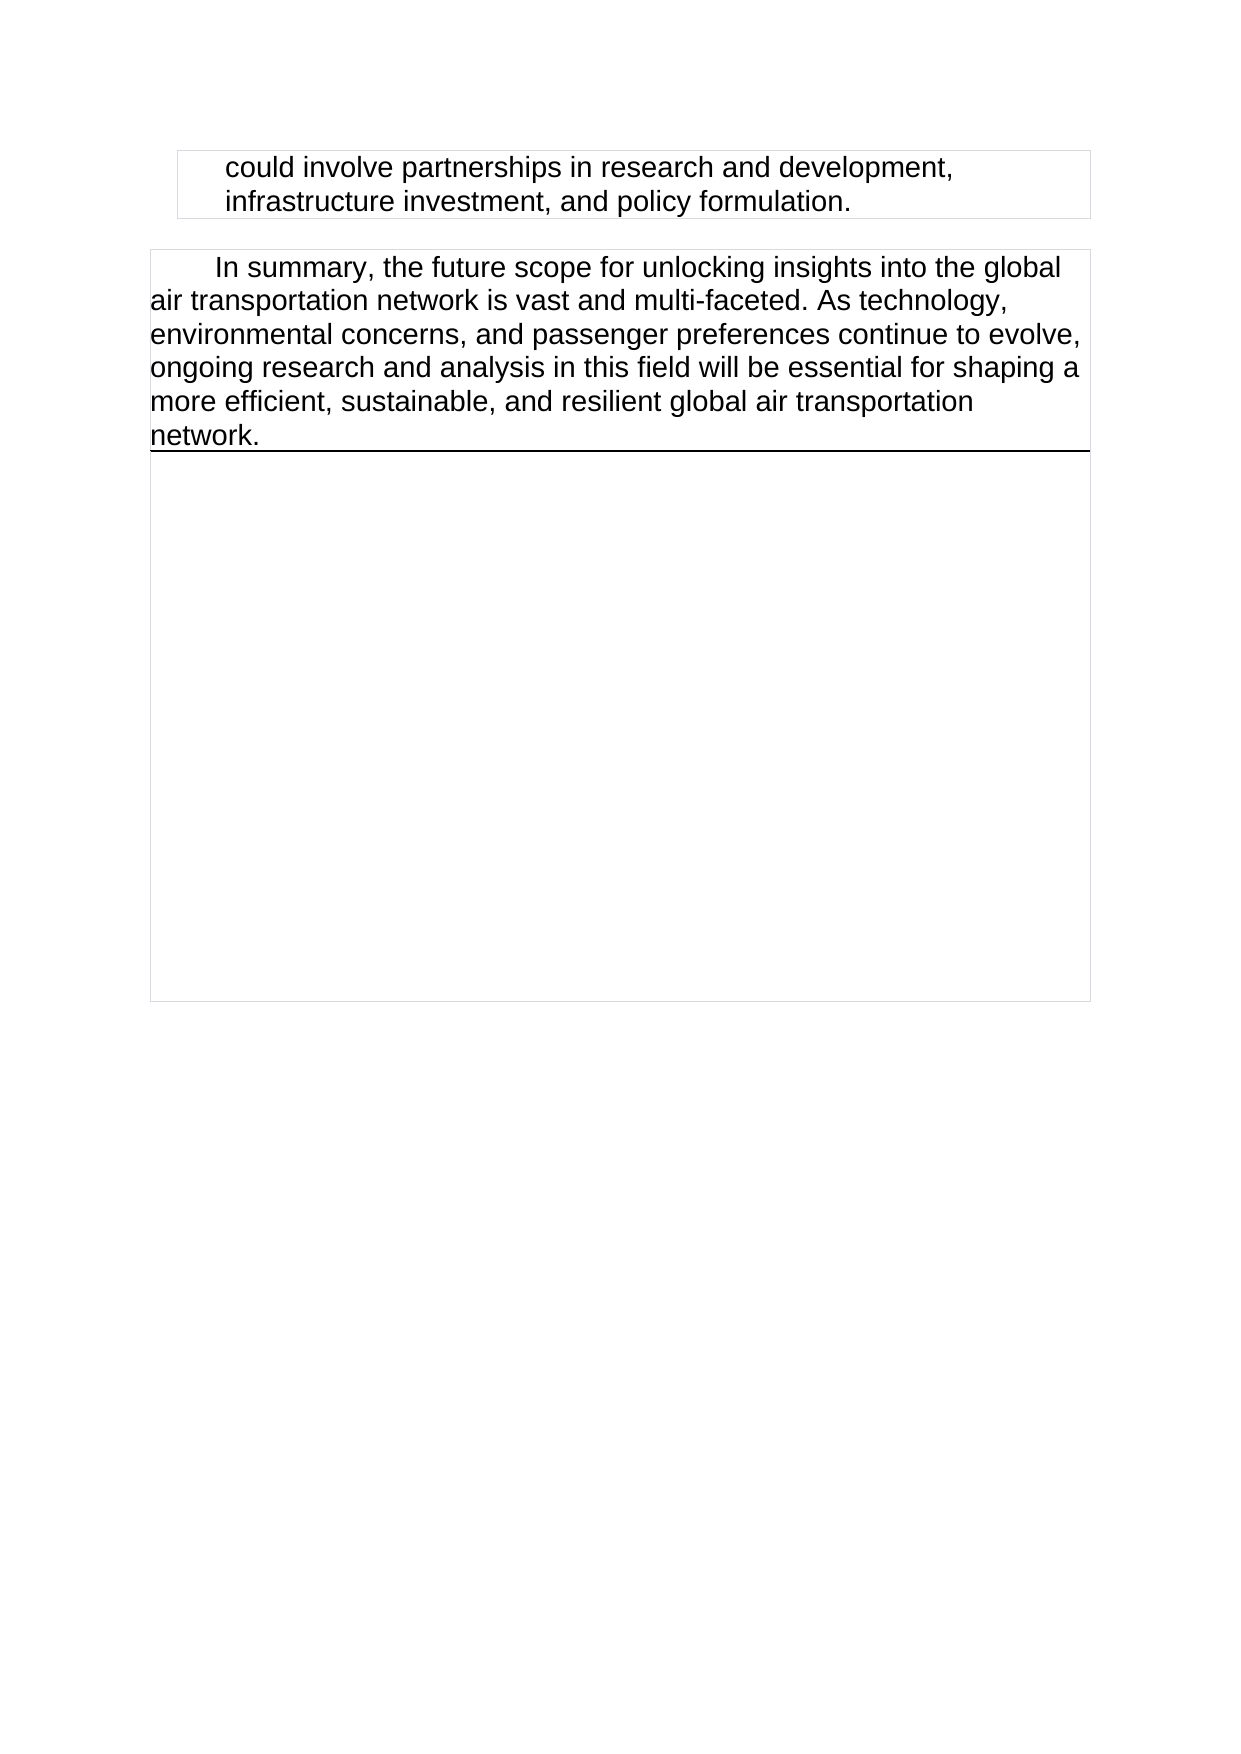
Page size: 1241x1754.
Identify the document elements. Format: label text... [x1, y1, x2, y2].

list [178, 151, 1090, 218]
text In summary, the future scope for unlocking insights into the global air transportation network is vast and multi-faceted. As technology, environmental concerns, and passenger preferences continue to evolve, ongoing research and analysis in this field will be essential for shaping a more efficient, sustainable, and resilient global air transportation network. [151, 250, 1090, 450]
